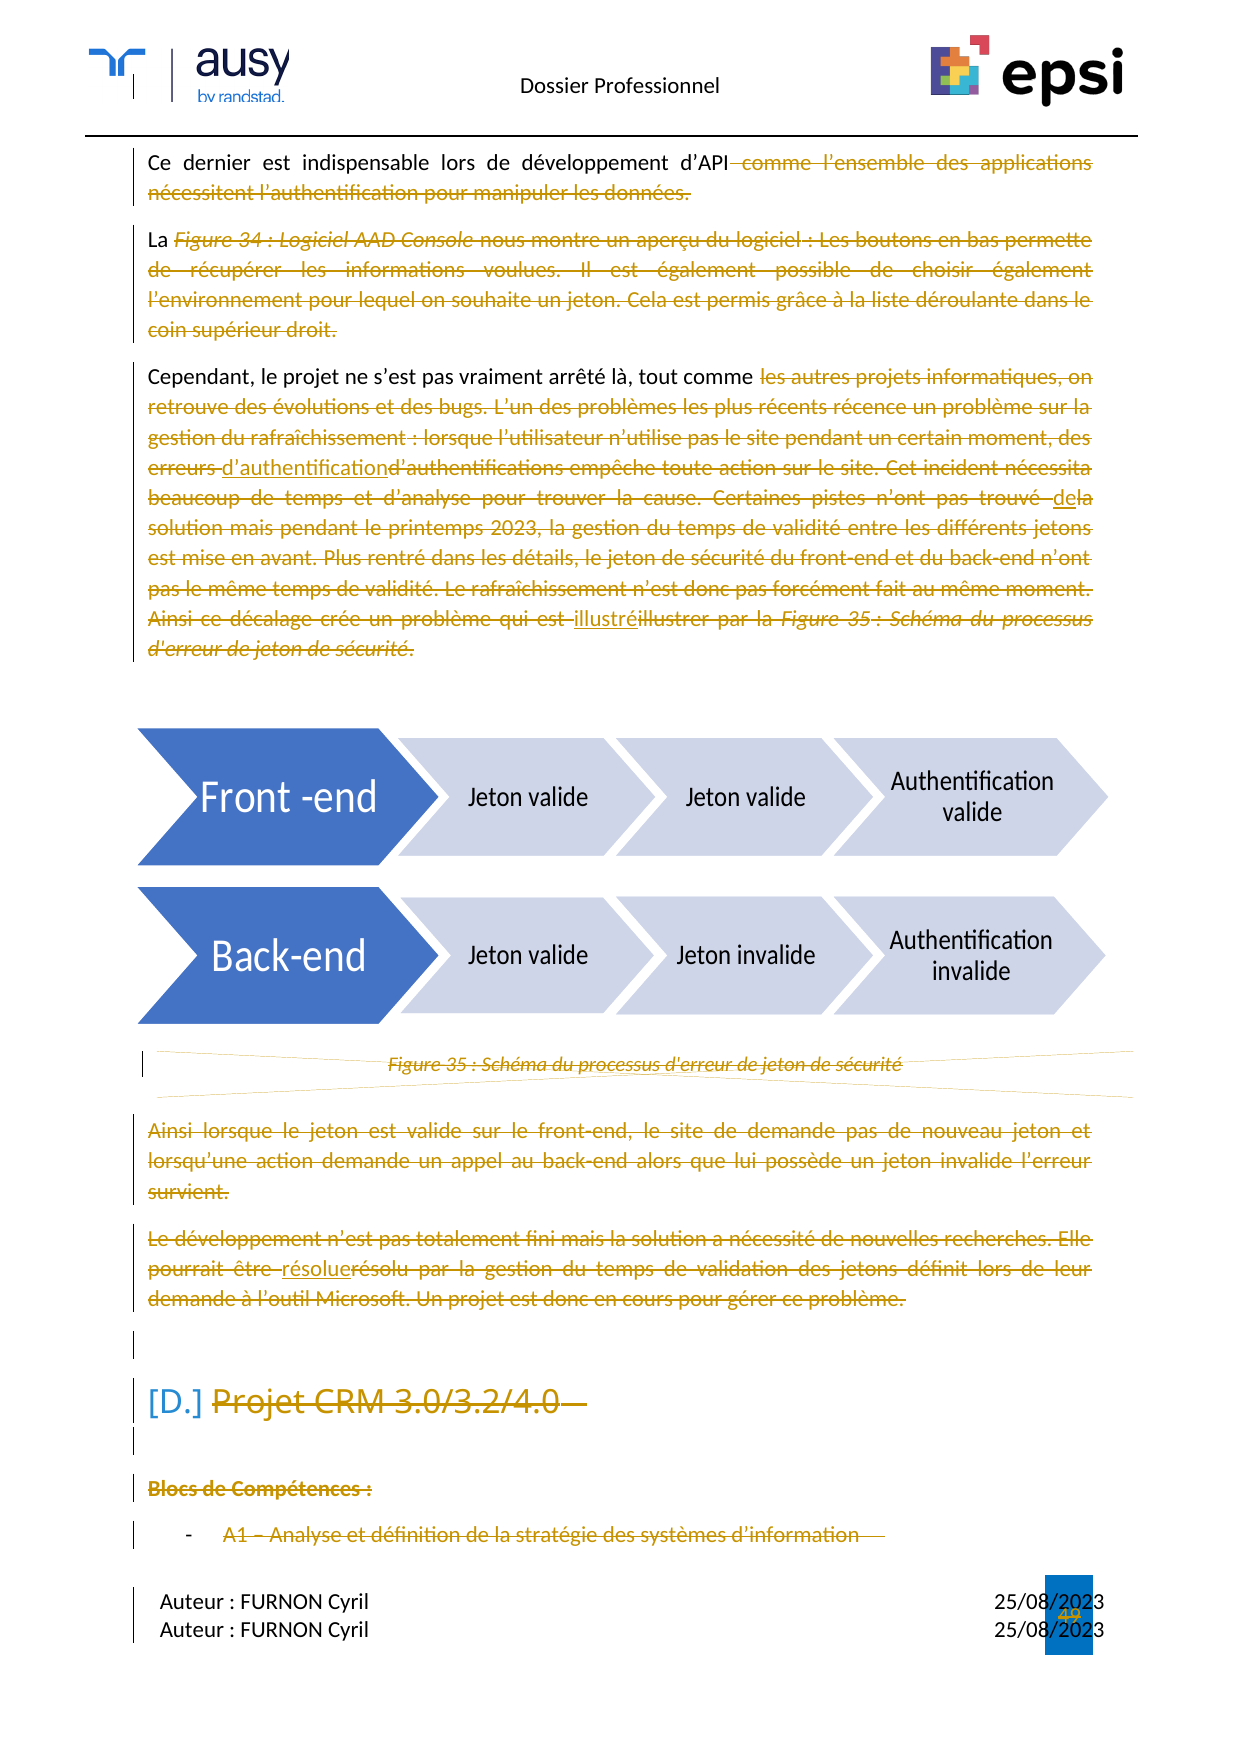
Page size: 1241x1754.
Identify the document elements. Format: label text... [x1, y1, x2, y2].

text Cependant, le projet ne s’est pas vraiment arrêté là, tout comme les autres projets informatiques, on retrouve des évolutions et des bugs. L’un des problèmes les plus récents récence un problème sur la gestion du rafraîchissement : lorsque l’utilisateur n’utilise pas le site pendant un certain moment, des erreurs empêche toute action sur le site. Cet incident nécessita beaucoup de temps et d’analyse pour trouver la cause. Certaines pistes n’ont pas trouvé solution mais pendant le printemps 2023, la gestion du temps de validité entre les différents jetons est mise en avant. Plus rentré dans les détails, le jeton de sécurité du front-end et du back-end n’ont pas le même temps de validité. Le rafraîchissement n’est donc pas forcément fait au même moment. Ainsi ce décalage crée un problème qui est par la Figure 35 : Schéma du processus d'erreur de jeton de sécurité. [148, 362, 1093, 529]
text Ainsi lorsque le jeton est valide sur le front-end, le site de demande pas de nouveau jeton et lorsqu’une action demande un appel au back-end alors que lui possède un jeton invalide l’erreur survient. [148, 681, 1093, 1205]
list A1 – Analyse et définition de la stratégie des systèmes d’information [185, 1521, 1093, 1548]
text La Figure 34 : Logiciel AAD Console nous montre un aperçu du logiciel : Les boutons en bas permette de récupérer les informations voulues. Il est également possible de choisir également l’environnement pour lequel on souhaite un jeton. Cela est permis grâce à la liste déroulante dans le coin supérieur droit. [148, 272, 1093, 301]
text Cependant, le projet ne s’est pas vraiment arrêté là, tout comme les autres projets informatiques, on retrouve des évolutions et des bugs. L’un des problèmes les plus récents récence un problème sur la gestion du rafraîchissement : lorsque l’utilisateur n’utilise pas le site pendant un certain moment, des erreurs empêche toute action sur le site. Cet incident nécessita beaucoup de temps et d’analyse pour trouver la cause. Certaines pistes n’ont pas trouvé solution mais pendant le printemps 2023, la gestion du temps de validité entre les différents jetons est mise en avant. Plus rentré dans les détails, le jeton de sécurité du front-end et du back-end n’ont pas le même temps de validité. Le rafraîchissement n’est donc pas forcément fait au même moment. Ainsi ce décalage crée un problème qui est par la Figure 35 : Schéma du processus d'erreur de jeton de sécurité. [148, 530, 1093, 589]
text La Figure 34 : Logiciel AAD Console nous montre un aperçu du logiciel : Les boutons en bas permette de récupérer les informations voulues. Il est également possible de choisir également l’environnement pour lequel on souhaite un jeton. Cela est permis grâce à la liste déroulante dans le coin supérieur droit. [148, 302, 1093, 343]
text Cependant, le projet ne s’est pas vraiment arrêté là, tout comme les autres projets informatiques, on retrouve des évolutions et des bugs. L’un des problèmes les plus récents récence un problème sur la gestion du rafraîchissement : lorsque l’utilisateur n’utilise pas le site pendant un certain moment, des erreurs empêche toute action sur le site. Cet incident nécessita beaucoup de temps et d’analyse pour trouver la cause. Certaines pistes n’ont pas trouvé solution mais pendant le printemps 2023, la gestion du temps de validité entre les différents jetons est mise en avant. Plus rentré dans les détails, le jeton de sécurité du front-end et du back-end n’ont pas le même temps de validité. Le rafraîchissement n’est donc pas forcément fait au même moment. Ainsi ce décalage crée un problème qui est par la Figure 35 : Schéma du processus d'erreur de jeton de sécurité. [148, 591, 1093, 662]
text La Figure 34 : Logiciel AAD Console nous montre un aperçu du logiciel : Les boutons en bas permette de récupérer les informations voulues. Il est également possible de choisir également l’environnement pour lequel on souhaite un jeton. Cela est permis grâce à la liste déroulante dans le coin supérieur droit. [148, 225, 1093, 270]
text Le développement n’est pas totalement fini mais la solution a nécessité de nouvelles recherches. Elle pourrait être par la gestion du temps de validation des jetons définit lors de leur demande à l’outil Microsoft. Un projet est donc en cours pour gérer ce problème. [148, 1241, 1093, 1312]
picture [88, 48, 289, 102]
subtitle Projet CRM 3.0/3.2/4.0 [148, 1378, 1093, 1423]
text Ce dernier est indispensable lors de développement d’API comme l’ensemble des applications nécessitent l’authentification pour manipuler les données. [148, 148, 1093, 206]
text Blocs de Compétences : [148, 1474, 1093, 1502]
